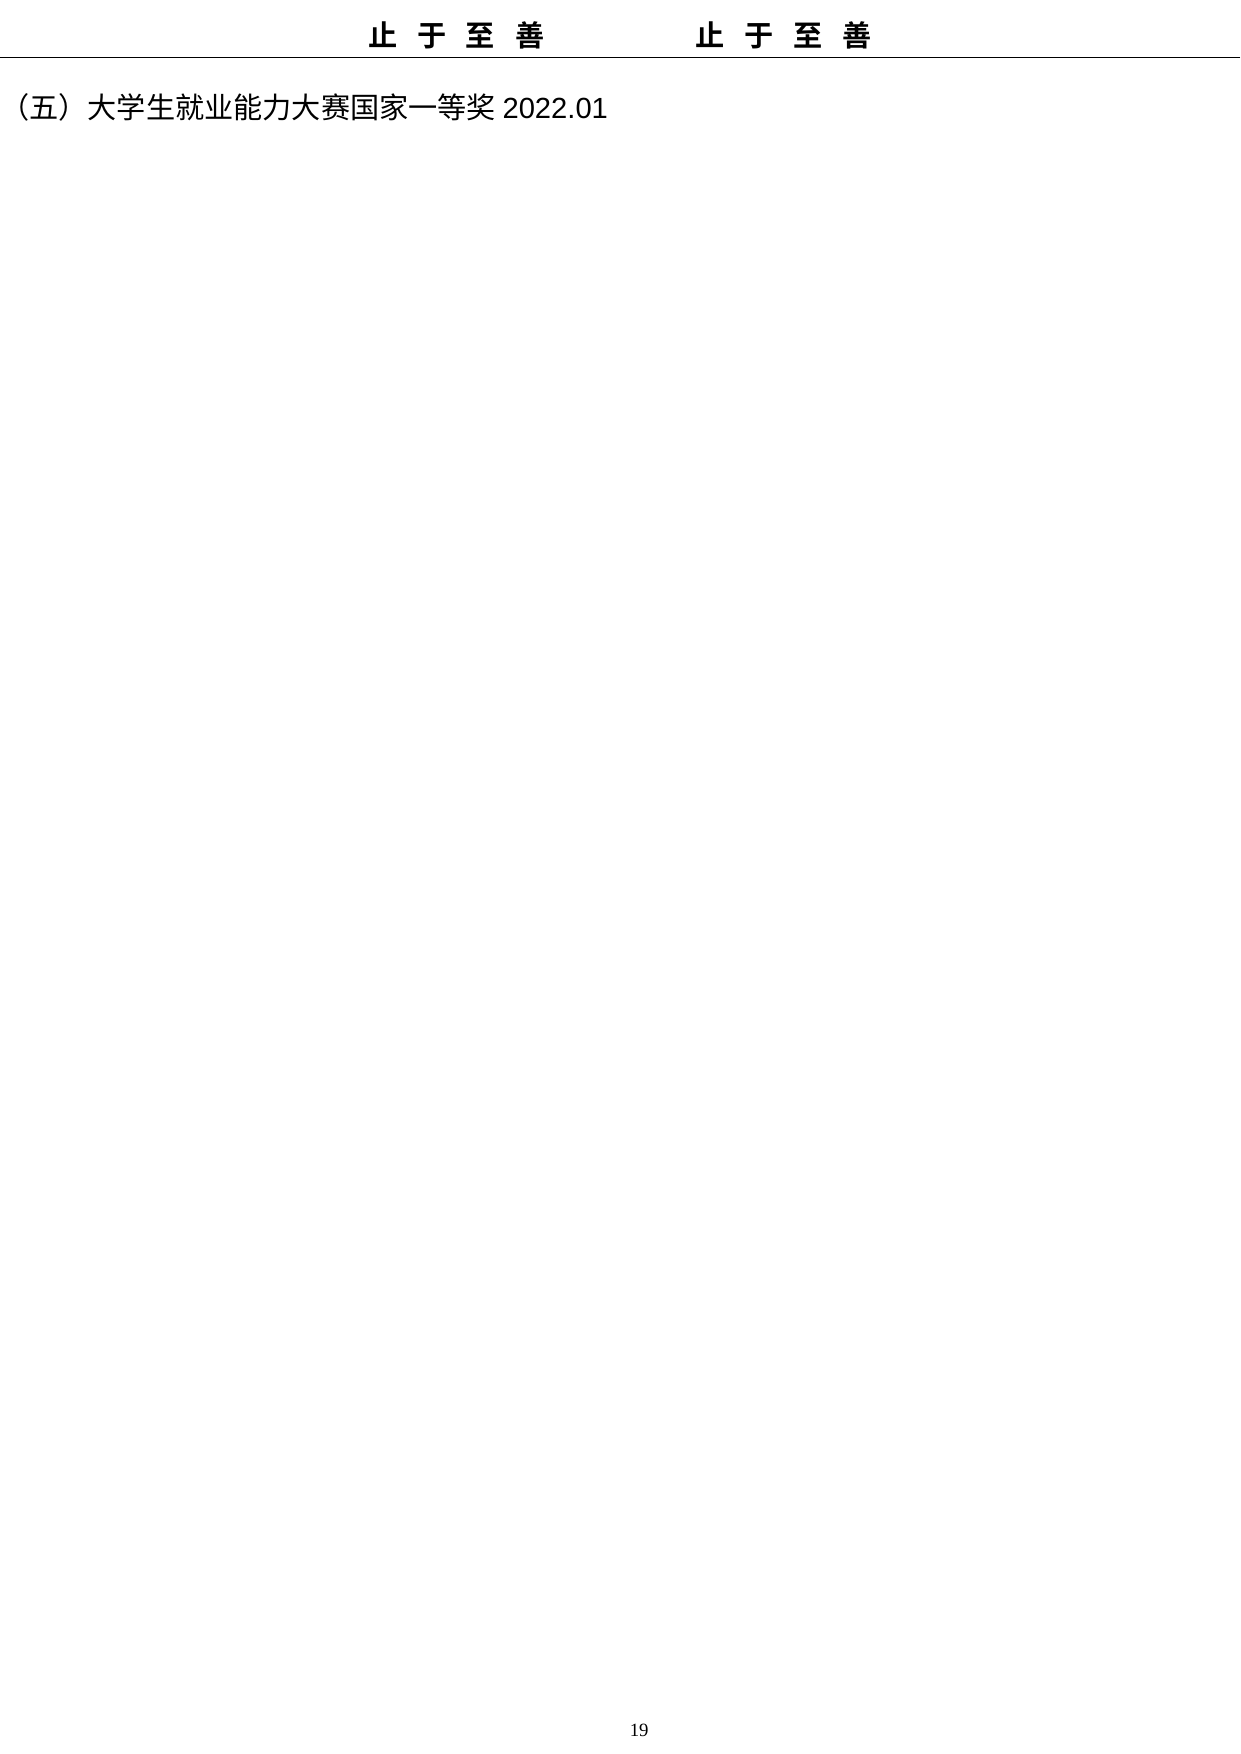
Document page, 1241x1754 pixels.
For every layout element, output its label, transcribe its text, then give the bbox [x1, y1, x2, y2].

text 大学生就业能力大赛国家一等奖 2022.01 [0, 84, 1240, 127]
